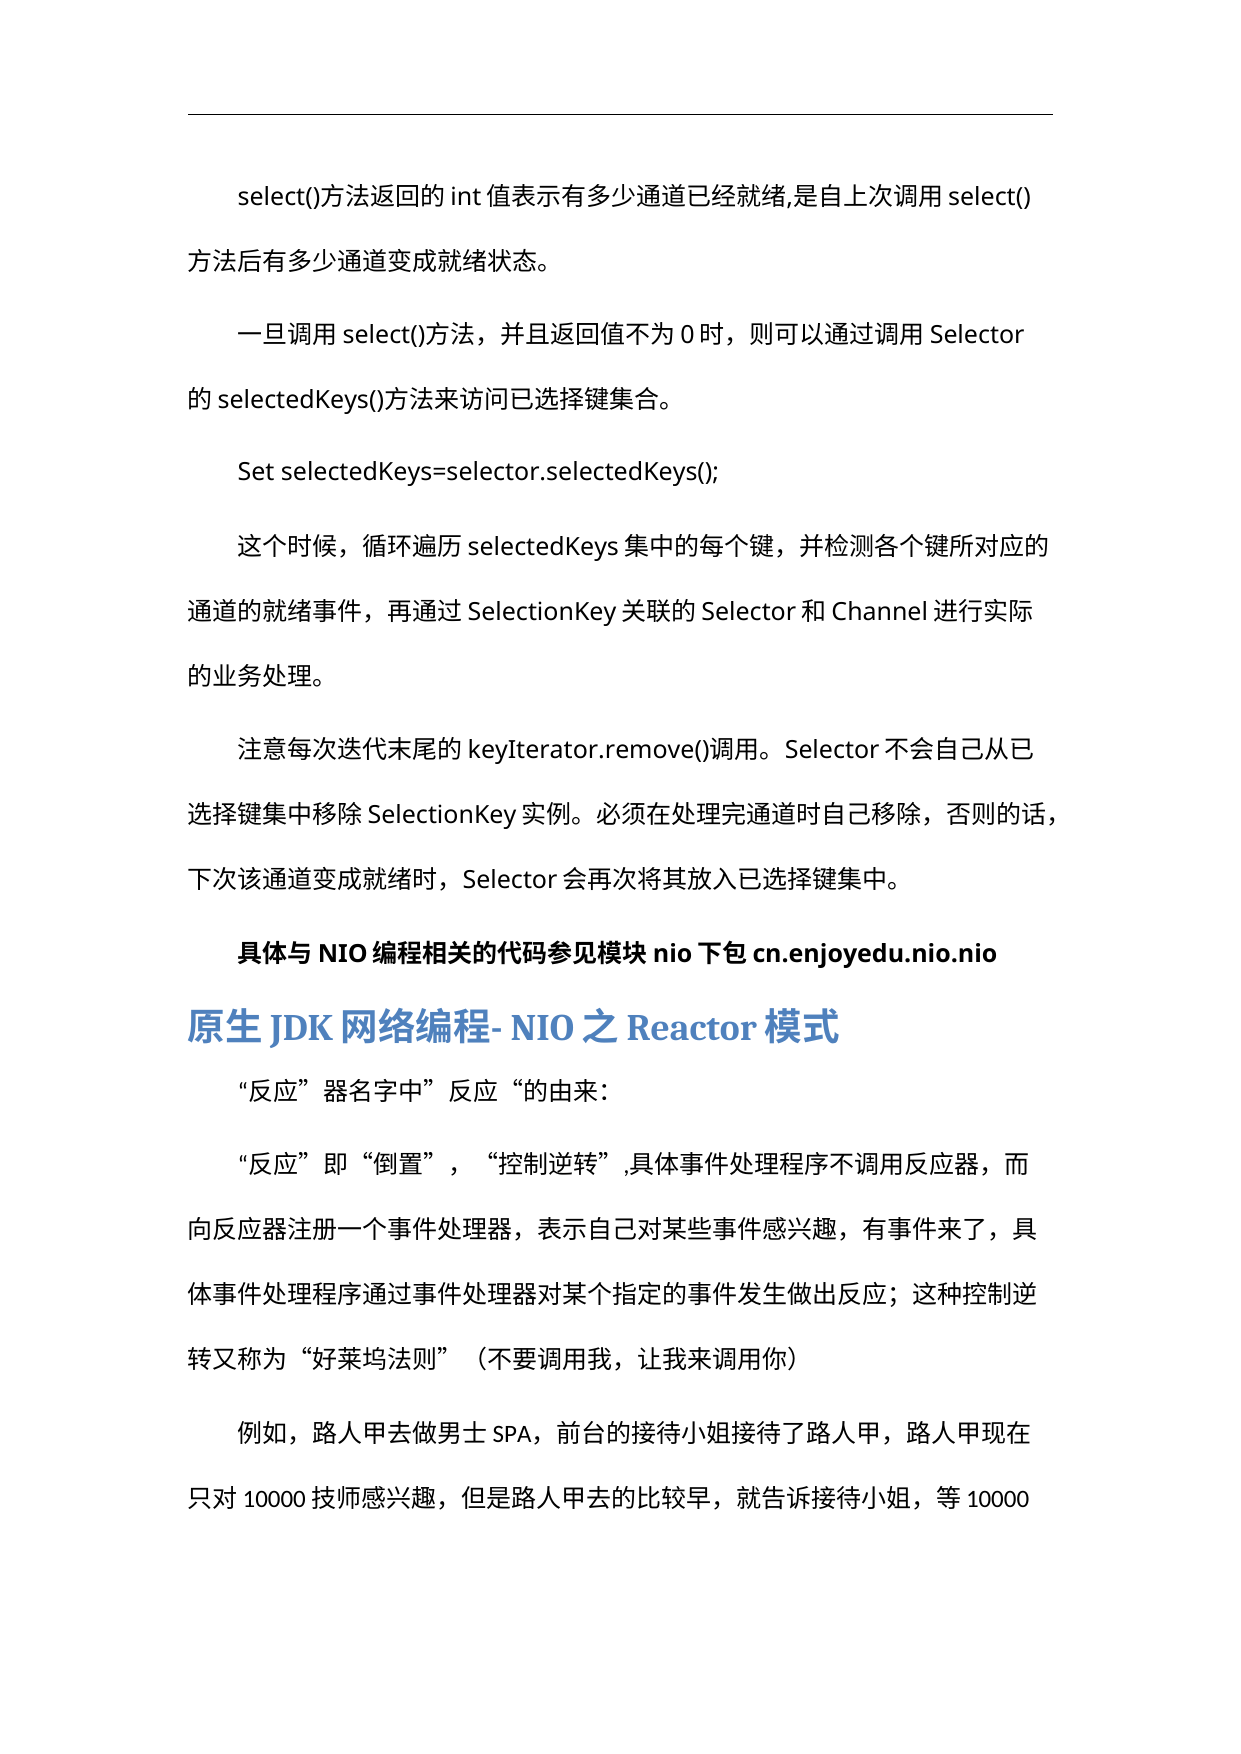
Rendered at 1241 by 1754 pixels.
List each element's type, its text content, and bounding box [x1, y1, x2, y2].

text 注意每次迭代末尾的keyIterator.remove()调用。Selector不会自己从已选择键集中移除SelectionKey实例。必须在处理完通道时自己移除，否则的话，下次该通道变成就绪时，Selector会再次将其放入已选择键集中。 [187, 715, 1053, 910]
text 一旦调用select()方法，并且返回值不为0时，则可以通过调用Selector的selectedKeys()方法来访问已选择键集合。 [187, 300, 1053, 430]
text Set selectedKeys=selector.selectedKeys(); [187, 439, 1053, 504]
text “反应”即“倒置”，“控制逆转”,具体事件处理程序不调用反应器，而向反应器注册一个事件处理器，表示自己对某些事件感兴趣，有事件来了，具体事件处理程序通过事件处理器对某个指定的事件发生做出反应；这种控制逆转又称为“好莱坞法则”（不要调用我，让我来调用你） [187, 1130, 1053, 1390]
subtitle 原生JDK网络编程- NIO之Reactor模式 [187, 992, 1053, 1057]
text 具体与NIO编程相关的代码参见模块nio下包cn.enjoyedu.nio.nio [187, 919, 1053, 984]
text select()方法返回的int值表示有多少通道已经就绪,是自上次调用select()方法后有多少通道变成就绪状态。 [187, 162, 1053, 292]
text 这个时候，循环遍历selectedKeys集中的每个键，并检测各个键所对应的通道的就绪事件，再通过SelectionKey关联的Selector和Channel进行实际的业务处理。 [187, 512, 1053, 707]
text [187, 1399, 1053, 1529]
text “反应”器名字中”反应“的由来： [187, 1057, 1053, 1122]
